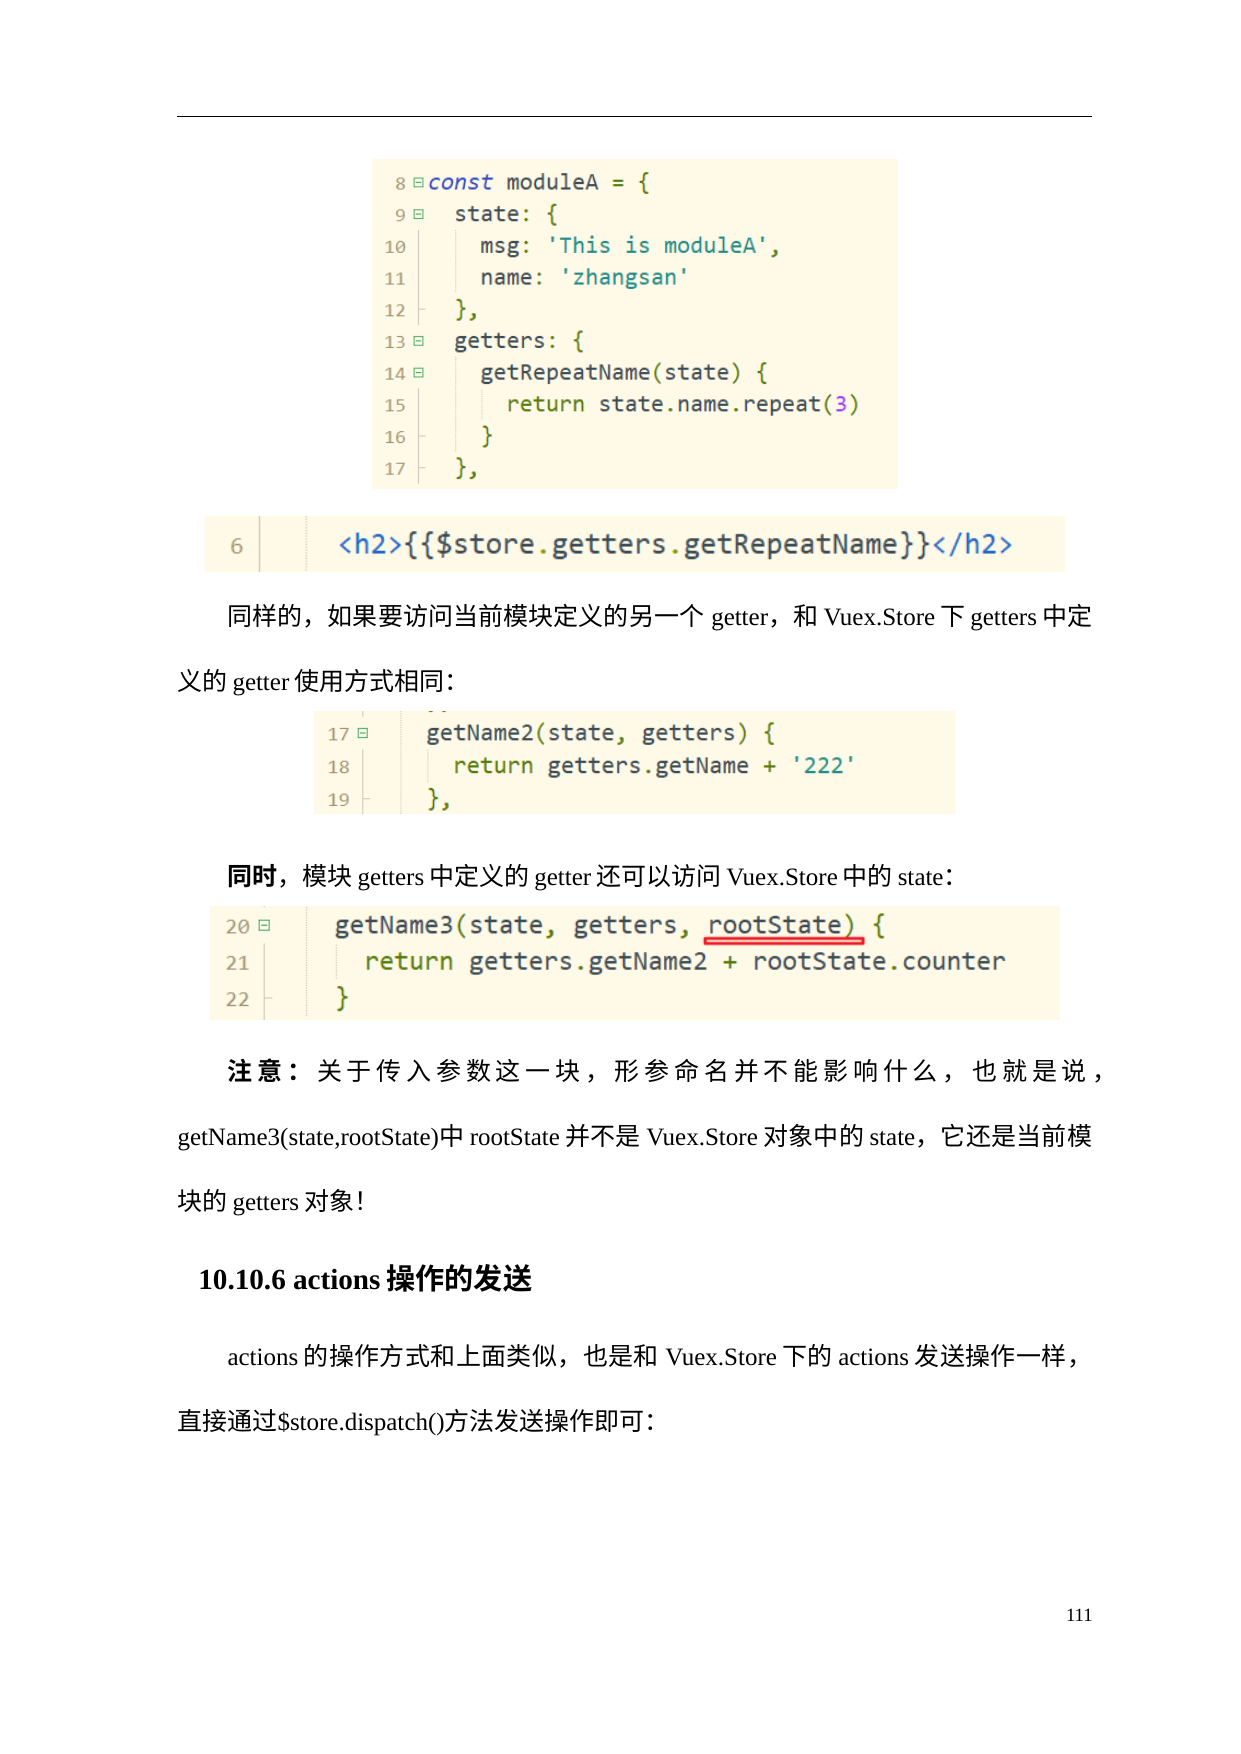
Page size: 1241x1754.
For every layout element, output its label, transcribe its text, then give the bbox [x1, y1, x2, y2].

subtitle actions操作的发送 [177, 1244, 1092, 1309]
text 同时，模块getters中定义的getter还可以访问Vuex.Store中的state： [177, 842, 1092, 907]
text 注意：关于传入参数这一块，形参命名并不能影响什么，也就是说，getName3(state,rootState)中rootState并不是Vuex.Store对象中的state，它还是当前模块的getters对象！ [177, 1037, 1092, 1232]
text 同样的，如果要访问当前模块定义的另一个getter，和Vuex.Store下getters中定义的getter使用方式相同： [177, 582, 1092, 712]
picture [204, 516, 1066, 572]
picture [371, 159, 898, 489]
text actions的操作方式和上面类似，也是和Vuex.Store下的actions发送操作一样，直接通过$store.dispatch()方法发送操作即可： [177, 1322, 1092, 1452]
picture [209, 906, 1060, 1020]
picture [314, 711, 956, 814]
